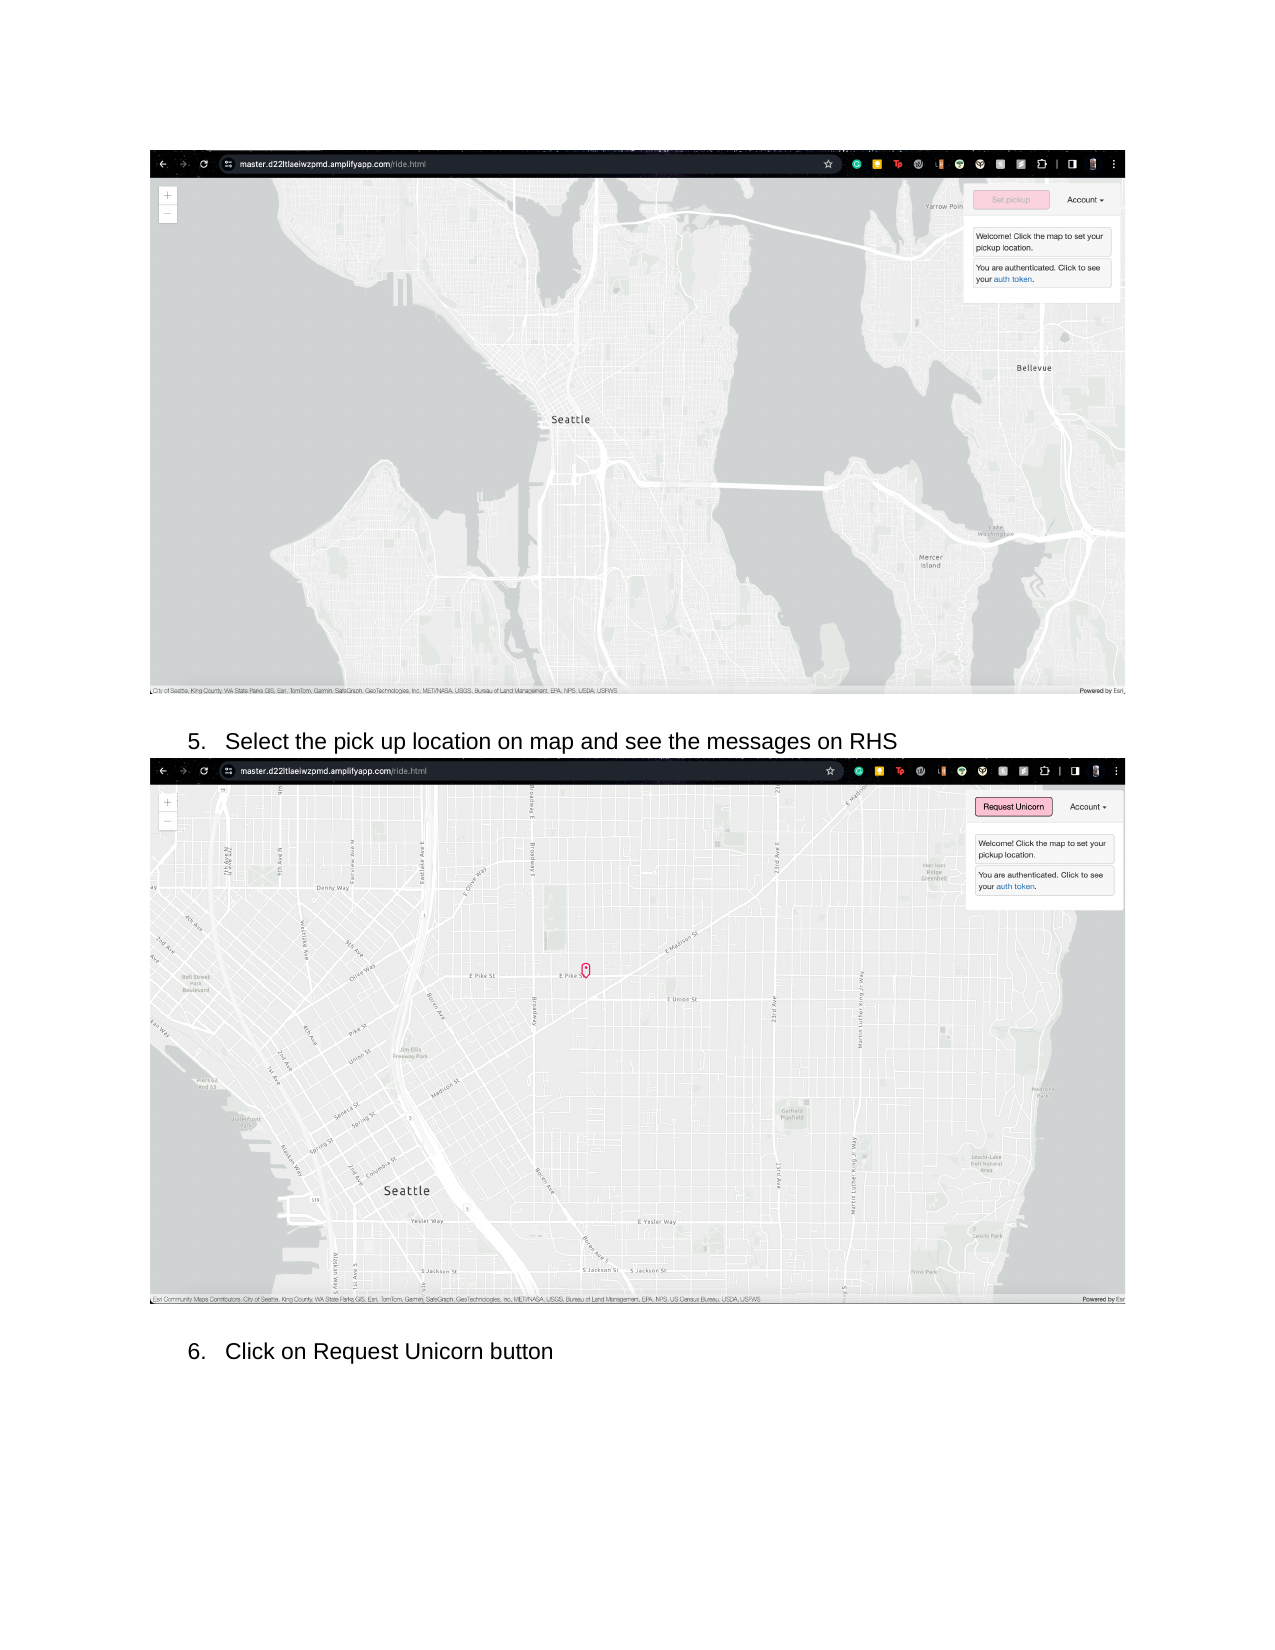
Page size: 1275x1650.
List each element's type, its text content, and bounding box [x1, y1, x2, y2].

list Click on Request Unicorn button [187, 1338, 1125, 1364]
picture [150, 150, 1125, 694]
list Select the pick up location on map and see the messages on RHS [187, 728, 1125, 754]
picture [150, 758, 1125, 1304]
